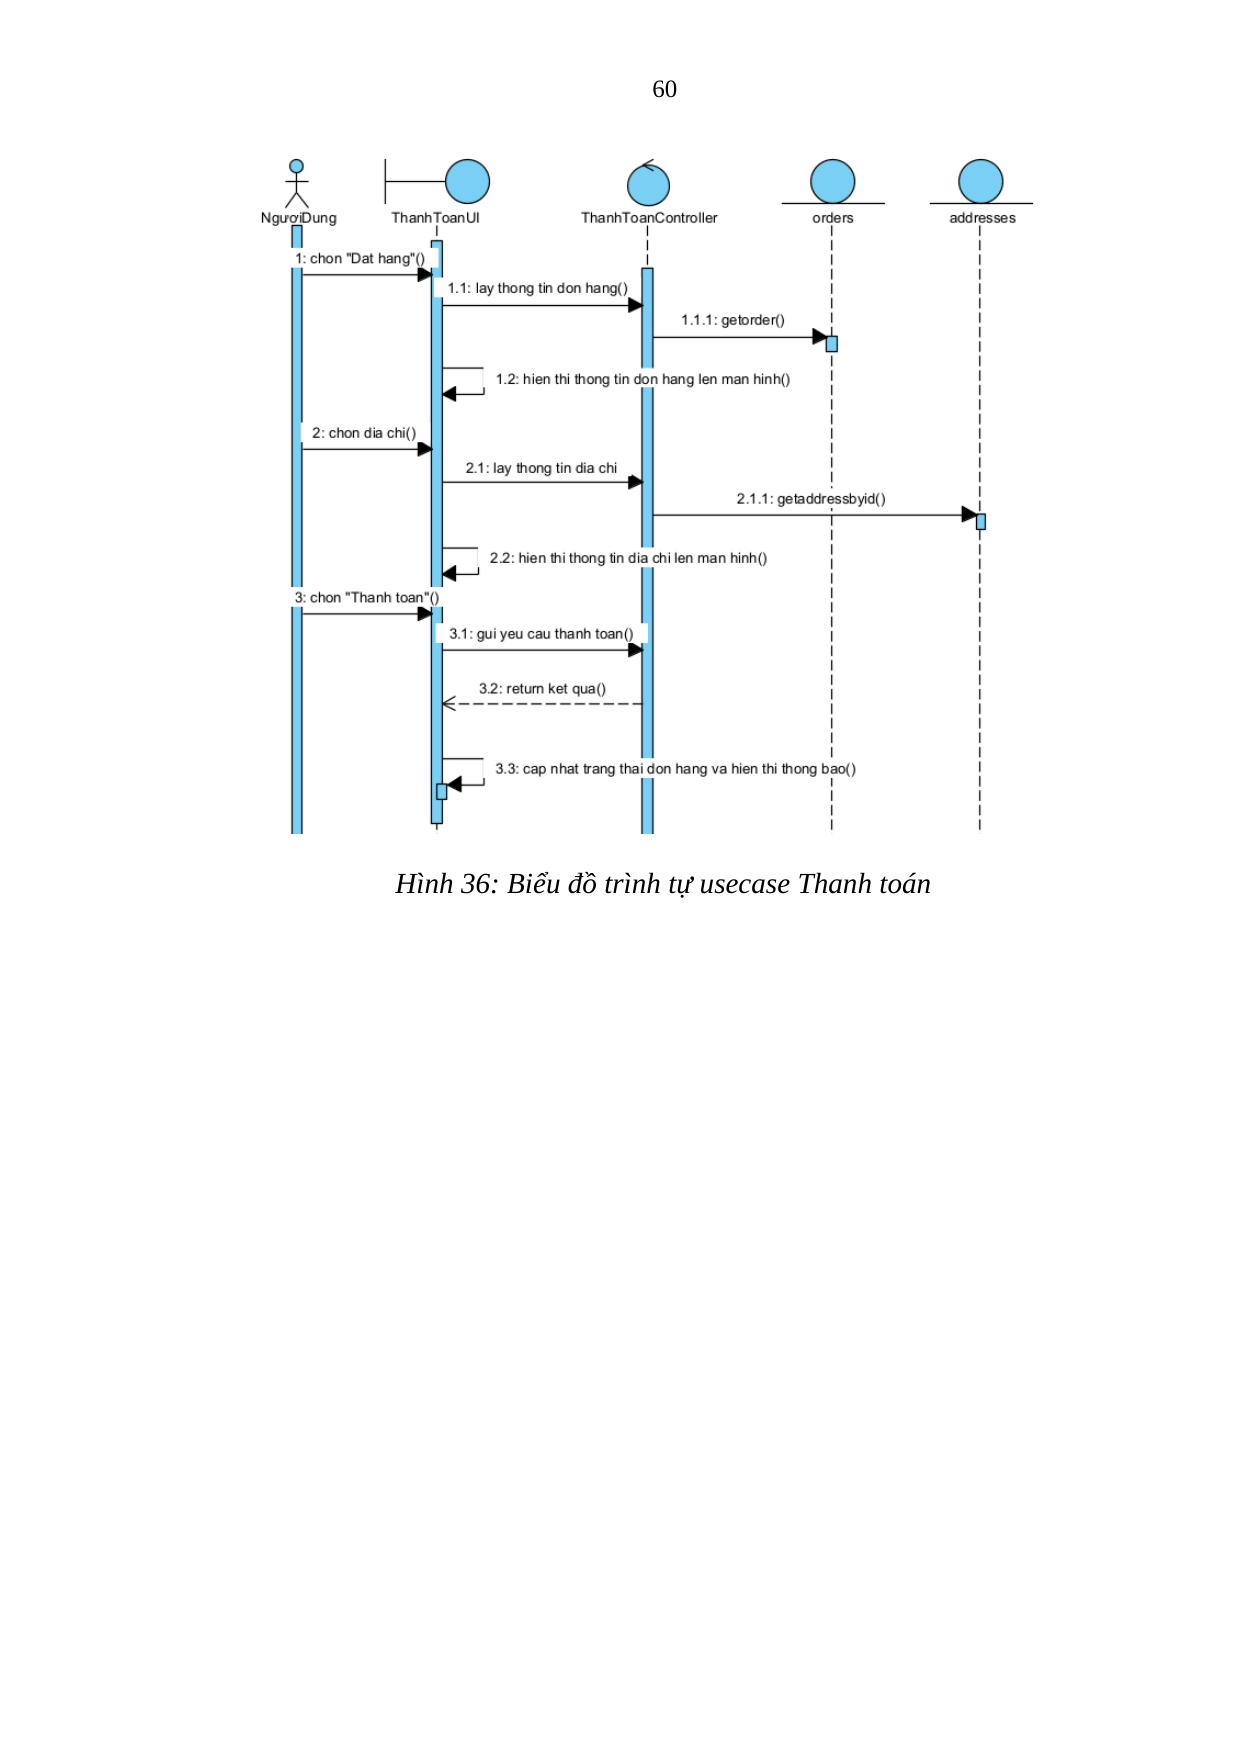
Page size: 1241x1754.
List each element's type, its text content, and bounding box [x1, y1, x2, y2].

picture [206, 147, 1123, 834]
text Hình 36: Biểu đồ trình tự usecase Thanh toán [207, 867, 1122, 900]
